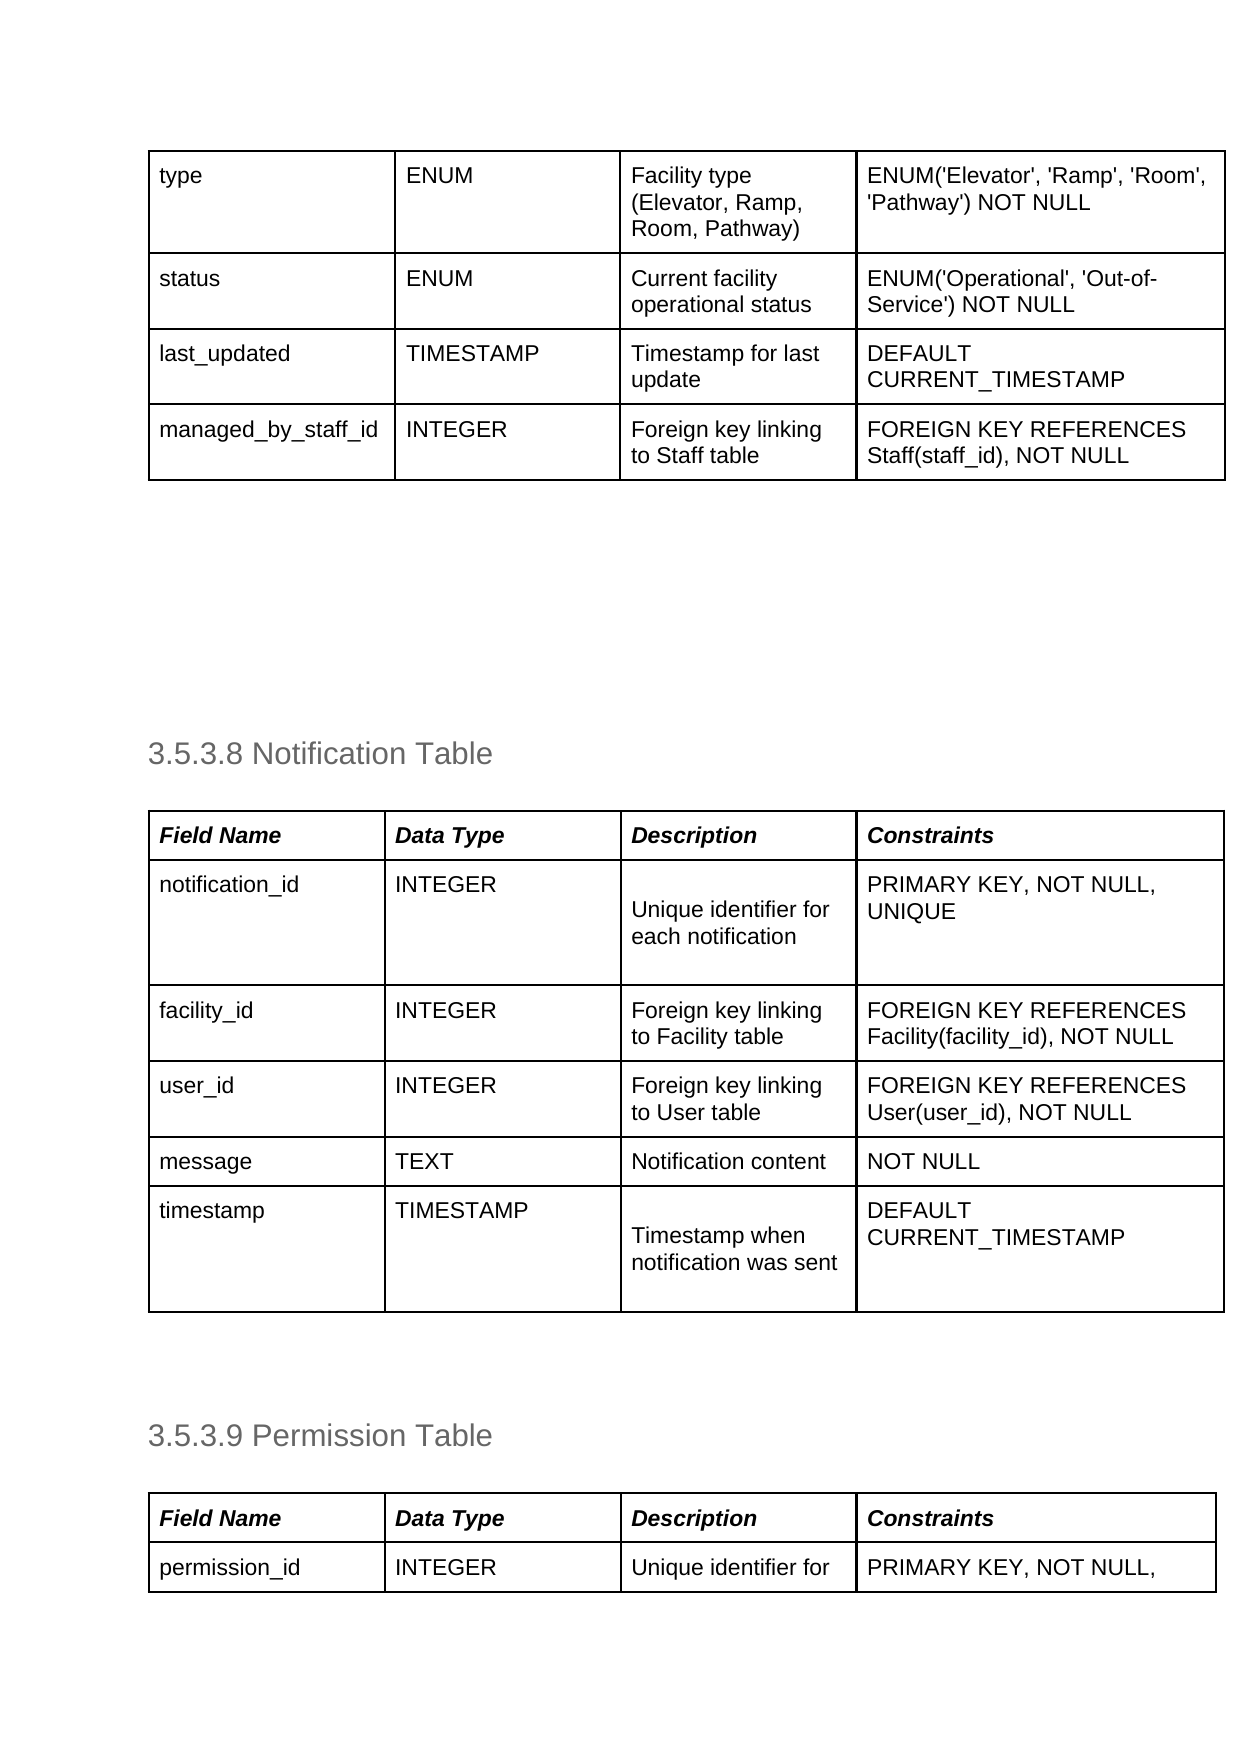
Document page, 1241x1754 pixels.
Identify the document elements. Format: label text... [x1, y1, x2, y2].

table_cell facility_id [150, 986, 384, 1060]
table_header Constraints [858, 1494, 1215, 1541]
table_cell Facility type (Elevator, Ramp, Room, Pathway) [621, 152, 855, 252]
subtitle 3.5.3.8 Notification Table [148, 735, 1090, 771]
table_cell Foreign key linking to User table [622, 1062, 855, 1136]
table_cell ENUM [396, 254, 619, 328]
table_cell INTEGER [386, 1543, 620, 1591]
table_header Field Name [150, 1494, 384, 1541]
table_cell NOT NULL [858, 1138, 1223, 1185]
table_cell DEFAULT CURRENT_TIMESTAMP [858, 1187, 1223, 1311]
subtitle 3.5.3.9 Permission Table [148, 1417, 1090, 1453]
table_cell Notification content [622, 1138, 855, 1185]
table_cell TEXT [386, 1138, 620, 1185]
table_cell permission_id [150, 1543, 384, 1591]
table_cell Foreign key linking to Staff table [621, 405, 855, 479]
table_cell FOREIGN KEY REFERENCES User(user_id), NOT NULL [858, 1062, 1223, 1136]
table_header Field Name [150, 812, 384, 859]
table_header Description [622, 812, 855, 859]
table_cell TIMESTAMP [396, 330, 619, 403]
table_cell Current facility operational status [621, 254, 855, 328]
table_header Data Type [386, 812, 620, 859]
table_cell INTEGER [396, 405, 619, 479]
table_cell user_id [150, 1062, 384, 1136]
table_cell status [150, 254, 394, 328]
table_cell type [150, 152, 394, 252]
table_cell timestamp [150, 1187, 384, 1311]
table_cell INTEGER [386, 986, 620, 1060]
table_header Constraints [858, 812, 1223, 859]
table_cell DEFAULT CURRENT_TIMESTAMP [858, 330, 1224, 403]
table_cell Foreign key linking to Facility table [622, 986, 855, 1060]
table_cell managed_by_staff_id [150, 405, 394, 479]
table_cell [858, 1543, 1215, 1591]
table_header Data Type [386, 1494, 620, 1541]
table_cell ENUM('Operational', 'Out-of-Service') NOT NULL [858, 254, 1224, 328]
table_cell FOREIGN KEY REFERENCES Facility(facility_id), NOT NULL [858, 986, 1223, 1060]
table_cell notification_id [150, 861, 384, 984]
table_cell ENUM [396, 152, 619, 252]
table_header Description [622, 1494, 855, 1541]
table_cell PRIMARY KEY, NOT NULL, UNIQUE [858, 861, 1223, 984]
table_cell Unique identifier for each notification [622, 861, 855, 984]
table_cell ENUM('Elevator', 'Ramp', 'Room', 'Pathway') NOT NULL [858, 152, 1224, 252]
table_cell message [150, 1138, 384, 1185]
table_cell last_updated [150, 330, 394, 403]
table_cell FOREIGN KEY REFERENCES Staff(staff_id), NOT NULL [858, 405, 1224, 479]
table_cell INTEGER [386, 1062, 620, 1136]
table_cell TIMESTAMP [386, 1187, 620, 1311]
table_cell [622, 1543, 855, 1591]
table_cell INTEGER [386, 861, 620, 984]
table_cell Timestamp for last update [621, 330, 855, 403]
table_cell Timestamp when notification was sent [622, 1187, 855, 1311]
